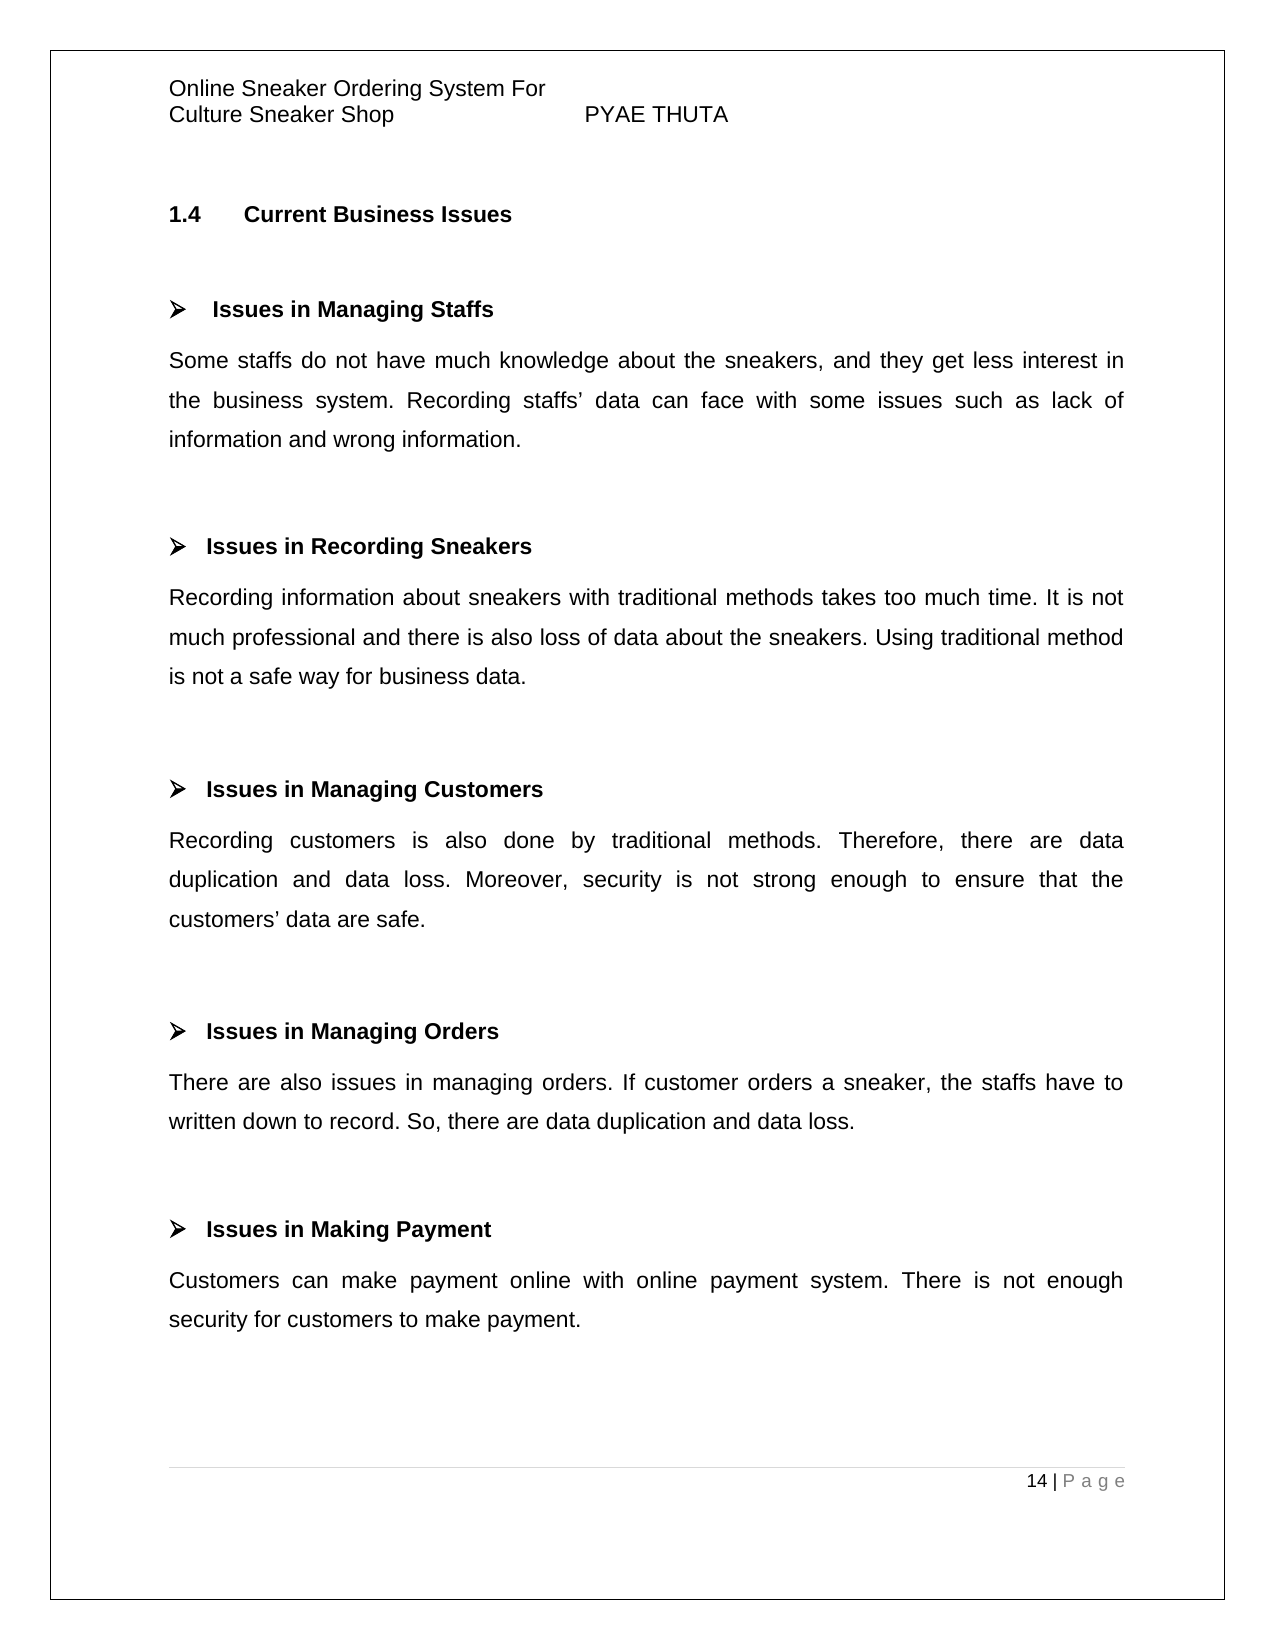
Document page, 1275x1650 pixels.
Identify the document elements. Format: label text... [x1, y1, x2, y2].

text Recording information about sneakers with traditional methods takes too much time. It is not much professional and there is also loss of data about the sneakers. Using traditional method is not a safe way for business data. [169, 584, 1125, 689]
text Some staffs do not have much knowledge about the sneakers, and they get less interest in the business system. Recording staffs’ data can face with some issues such as lack of information and wrong information. [169, 347, 1125, 452]
list Issues in Managing Orders [169, 1018, 1125, 1044]
text Customers can make payment online with online payment system. There is not enough security for customers to make payment. [169, 1267, 1125, 1332]
list Issues in Managing Staffs [169, 296, 1125, 322]
subtitle 1.4 Current Business Issues [169, 201, 1125, 227]
text There are also issues in managing orders. If customer orders a sneaker, the staffs have to written down to record. So, there are data duplication and data loss. [169, 1069, 1125, 1135]
list Issues in Recording Sneakers [169, 533, 1125, 559]
list Issues in Making Payment [169, 1216, 1125, 1242]
text Recording customers is also done by traditional methods. Therefore, there are data duplication and data loss. Moreover, security is not strong enough to ensure that the customers’ data are safe. [169, 827, 1125, 932]
list Issues in Managing Customers [169, 776, 1125, 802]
